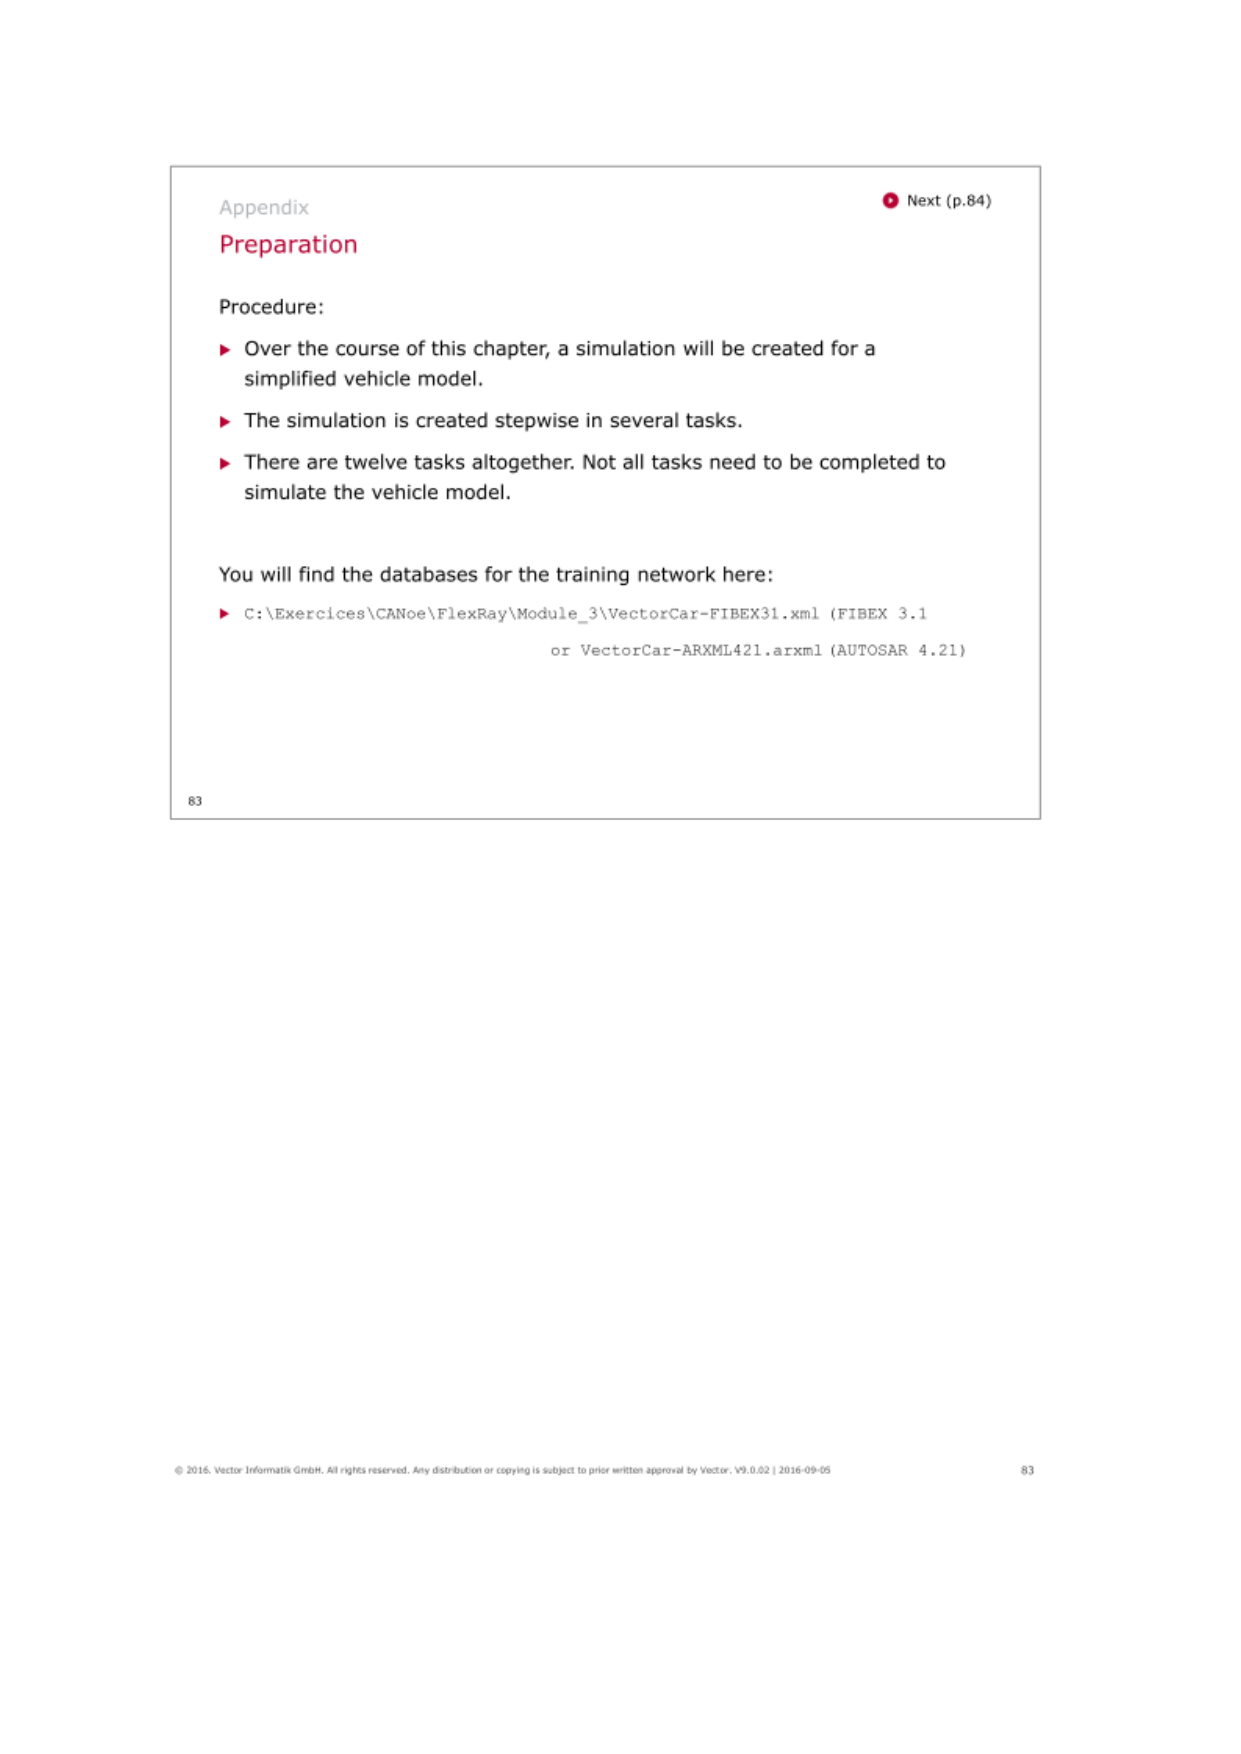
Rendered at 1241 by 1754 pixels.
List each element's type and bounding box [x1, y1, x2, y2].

picture [150, 150, 1065, 1488]
